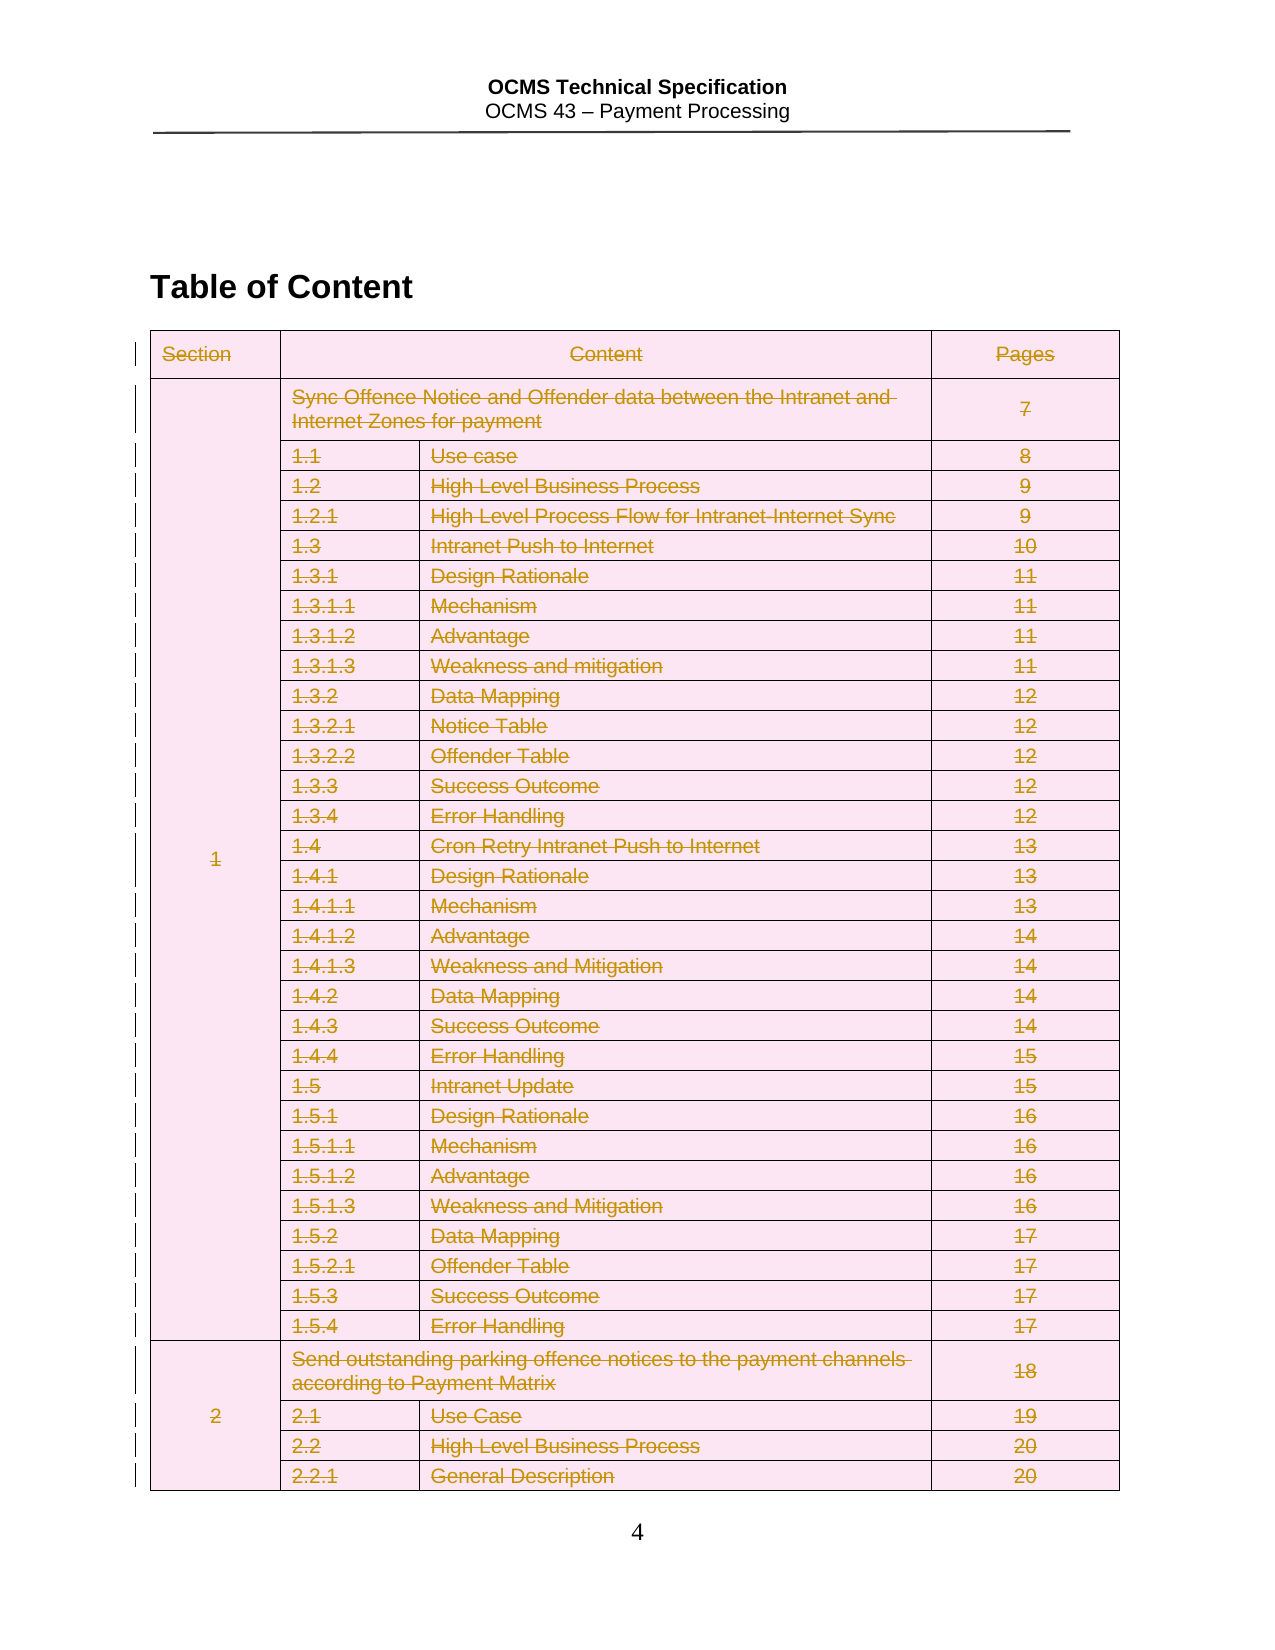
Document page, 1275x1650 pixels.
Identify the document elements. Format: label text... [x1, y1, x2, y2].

text Table of Content [150, 267, 1125, 305]
